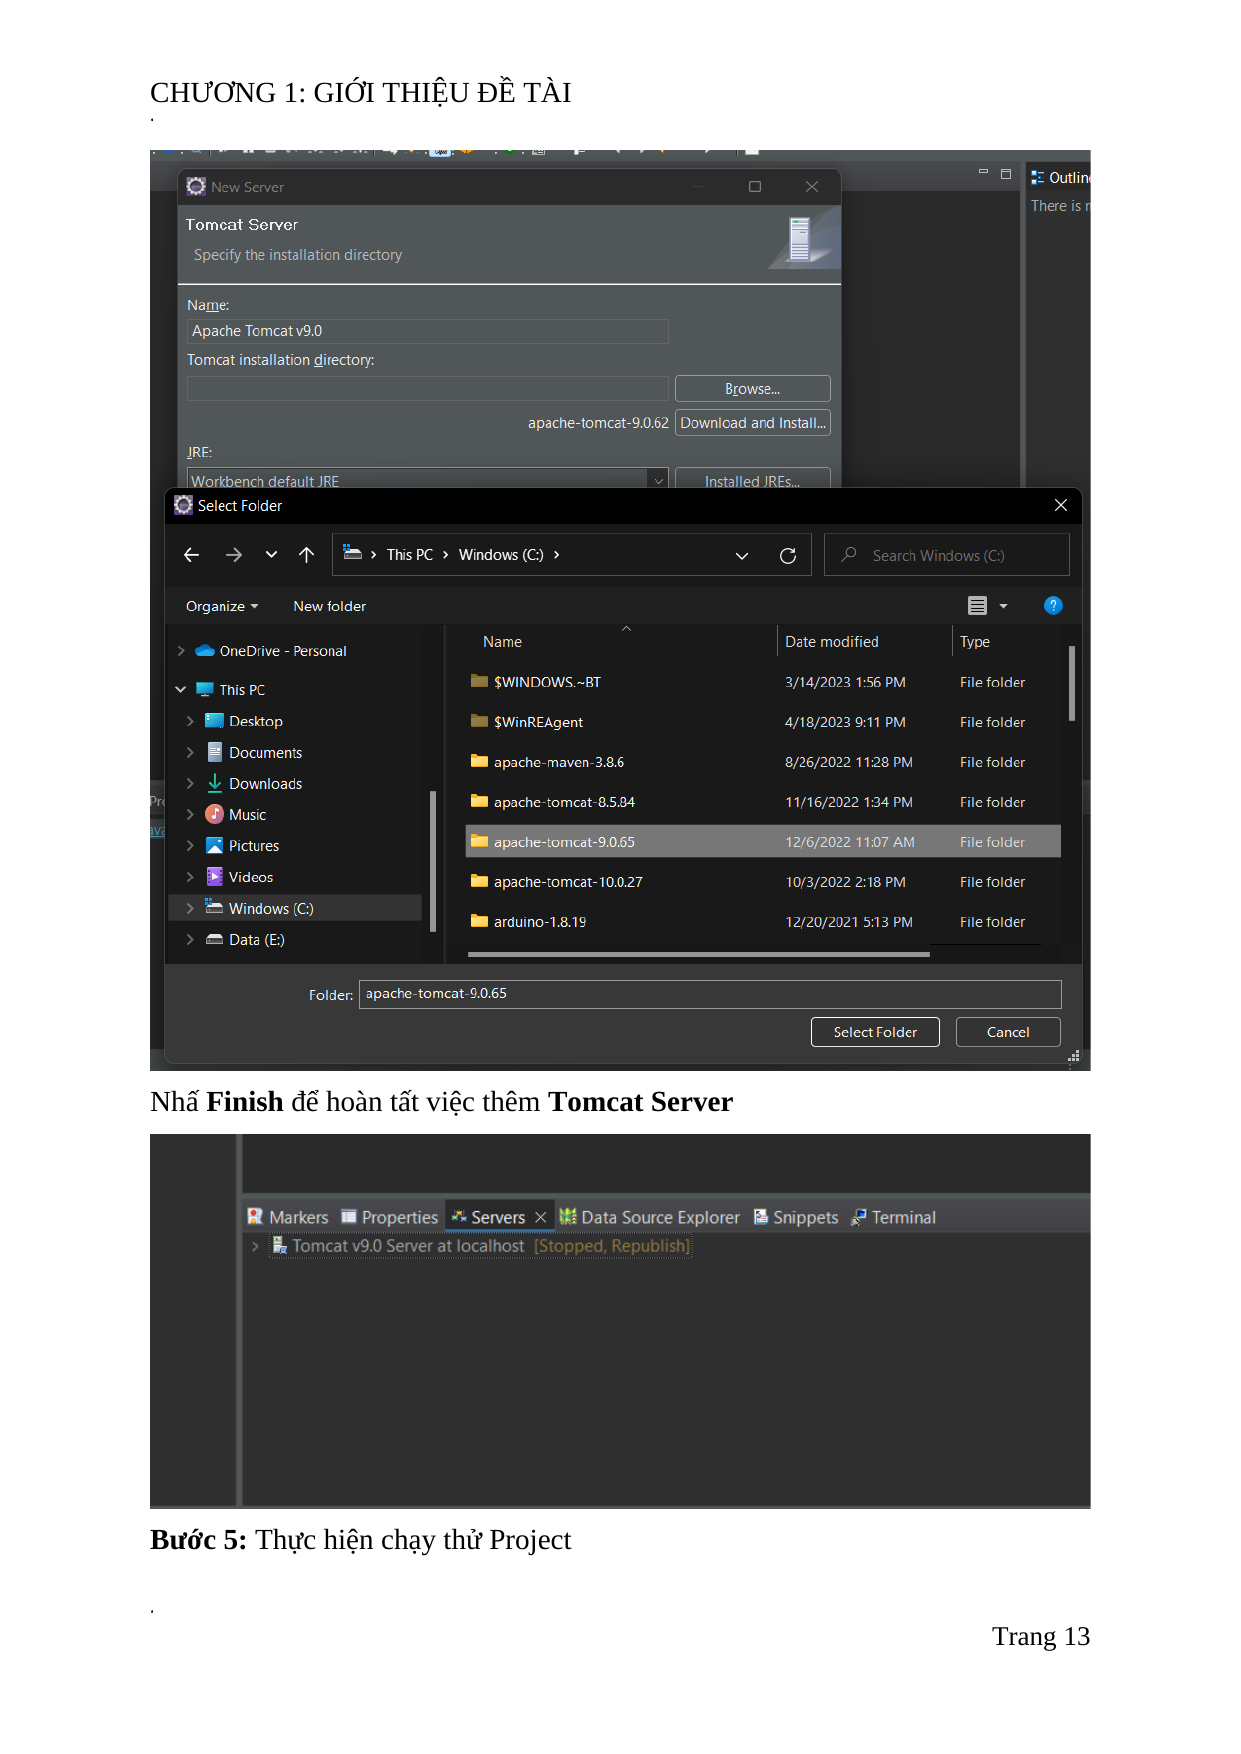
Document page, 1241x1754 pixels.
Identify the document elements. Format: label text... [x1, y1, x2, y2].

text Bước 5: Thực hiện chạy thử Project [150, 1522, 1090, 1556]
picture [150, 150, 1091, 1071]
text Nhấ Finish để hoàn tất việc thêm Tomcat Server [150, 1084, 1090, 1118]
picture [150, 1134, 1091, 1509]
